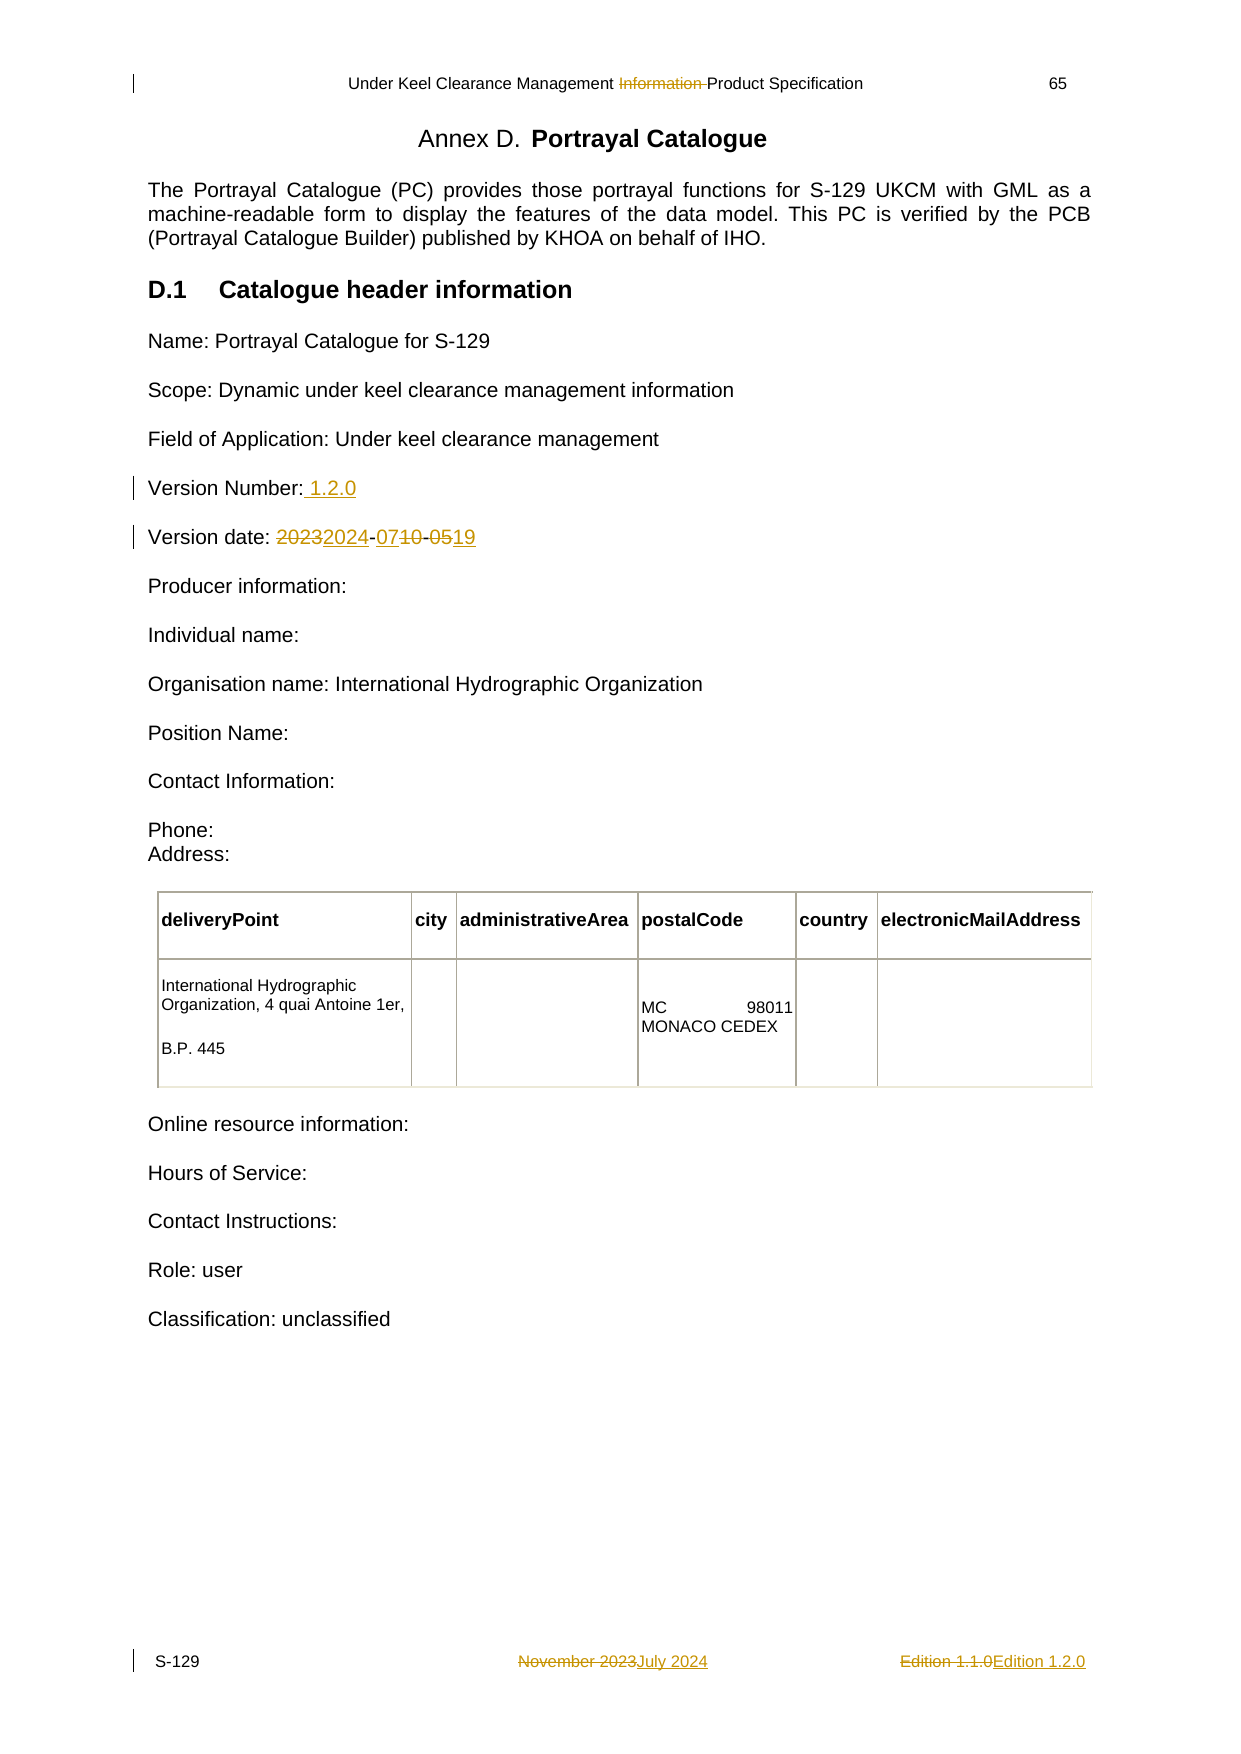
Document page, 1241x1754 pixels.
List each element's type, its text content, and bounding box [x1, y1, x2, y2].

text Producer information: [148, 573, 1092, 597]
text Portrayal Catalogue [148, 124, 1092, 153]
text Scope: Dynamic under keel clearance management information [148, 378, 1092, 402]
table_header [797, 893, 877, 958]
text Position Name: [148, 720, 1092, 744]
text Version Number: [148, 476, 1092, 499]
text The Portrayal Catalogue (PC) provides those portrayal functions for S-129 UKCM with GML as a machine-readable form to display the features of the data model. This PC is verified by the PCB (Portrayal Catalogue Builder) published by KHOA on behalf of IHO. [148, 178, 1092, 250]
text Online resource information: [148, 1087, 1092, 1135]
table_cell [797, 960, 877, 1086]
text Hours of Service: [148, 1160, 1092, 1184]
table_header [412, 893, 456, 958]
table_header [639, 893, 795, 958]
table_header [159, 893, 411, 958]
text Contact Instructions: [148, 1209, 1092, 1233]
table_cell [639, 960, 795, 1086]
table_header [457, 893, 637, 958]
text Name: Portrayal Catalogue for S-129 [148, 329, 1092, 353]
text Catalogue header information [148, 275, 1092, 304]
text Version date: -- [148, 524, 1092, 548]
text Field of Application: Under keel clearance management [148, 427, 1092, 451]
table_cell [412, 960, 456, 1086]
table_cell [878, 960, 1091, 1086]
text Phone: Address: [148, 818, 1092, 866]
text Individual name: [148, 622, 1092, 646]
text Contact Information: [148, 769, 1092, 793]
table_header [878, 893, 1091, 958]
text Classification: unclassified [148, 1307, 1092, 1331]
text Organisation name: International Hydrographic Organization [148, 671, 1092, 695]
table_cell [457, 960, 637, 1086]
text Role: user [148, 1258, 1092, 1282]
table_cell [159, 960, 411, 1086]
